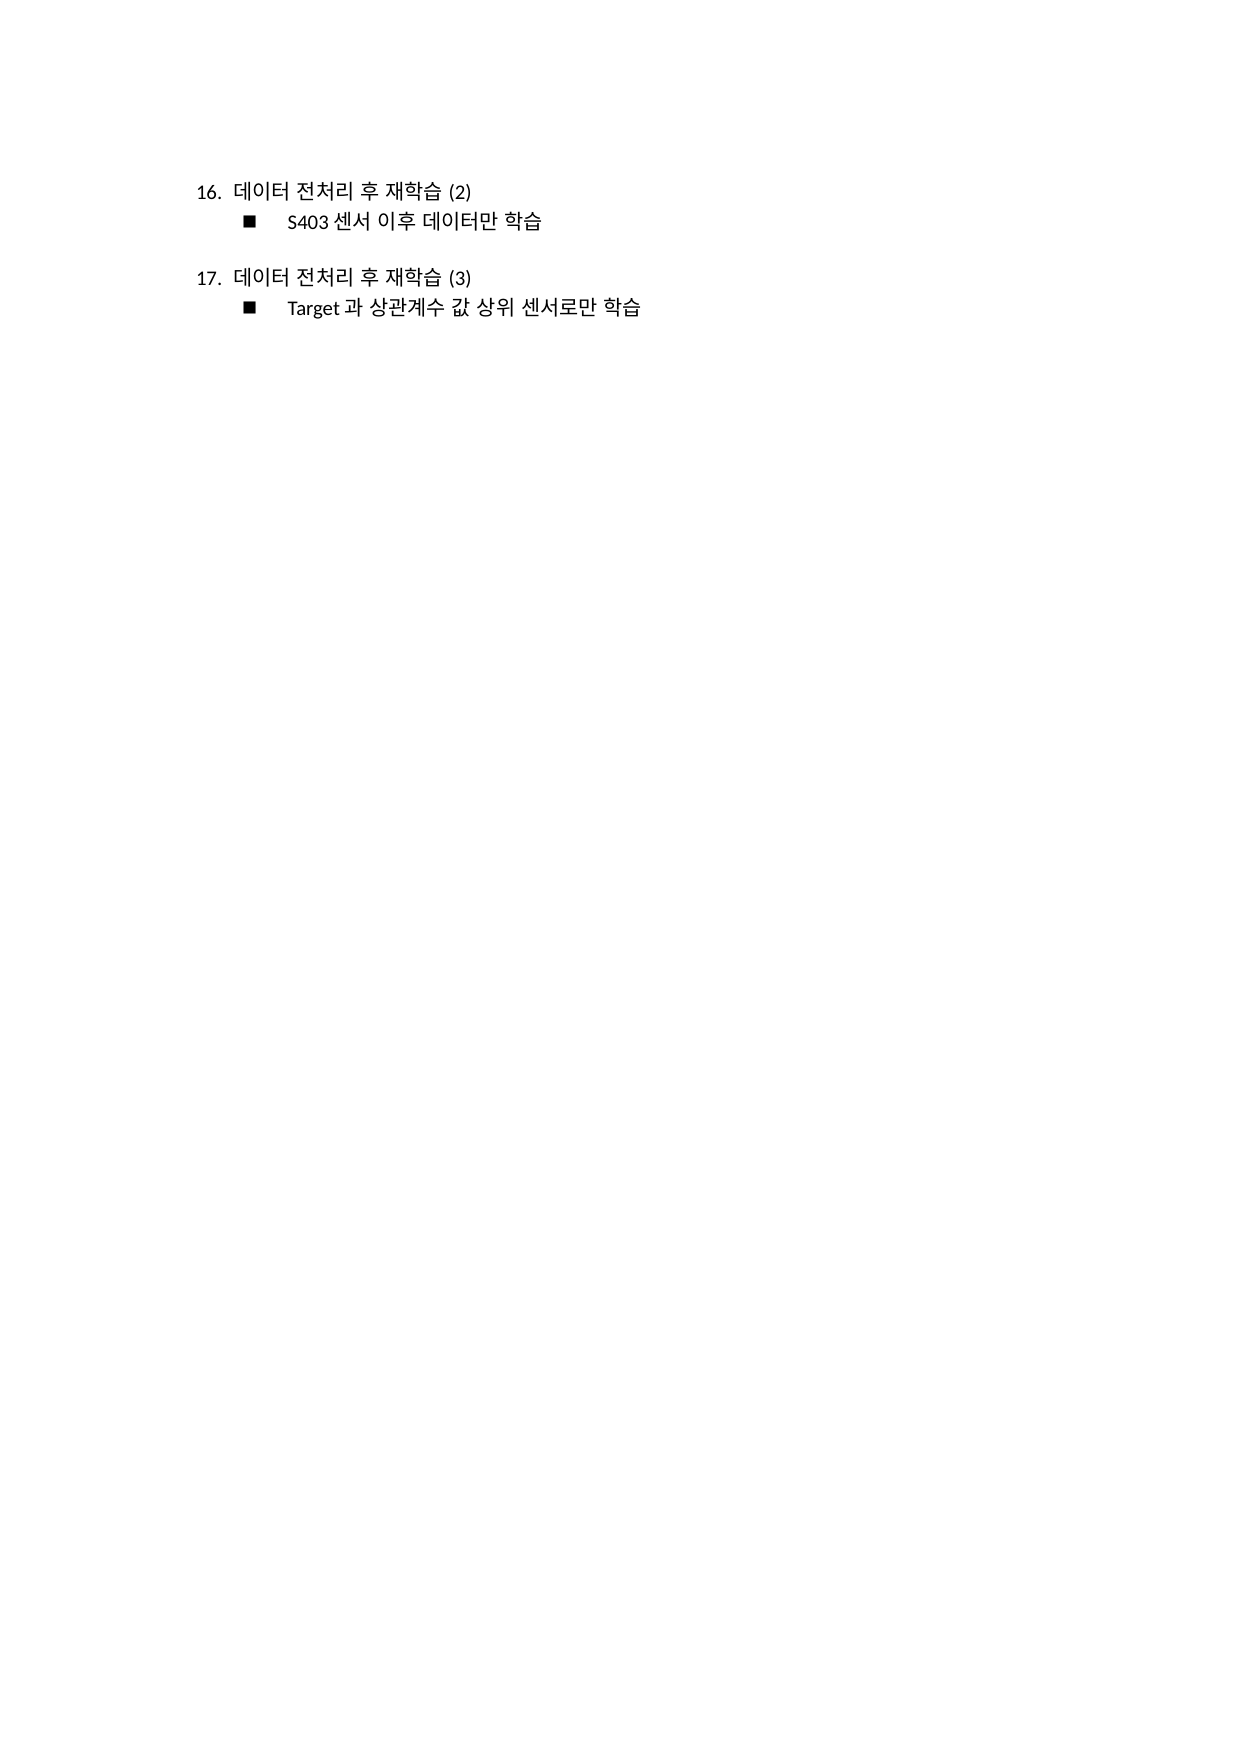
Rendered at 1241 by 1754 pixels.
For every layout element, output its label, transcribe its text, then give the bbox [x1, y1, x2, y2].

list S403 센서 이후 데이터만 학습 [242, 206, 1090, 236]
list 데이터 전처리 후 재학습 (2) [196, 175, 1090, 206]
list Target과 상관계수 값 상위 센서로만 학습 [242, 291, 1090, 322]
list 데이터 전처리 후 재학습 (3) [196, 261, 1090, 291]
